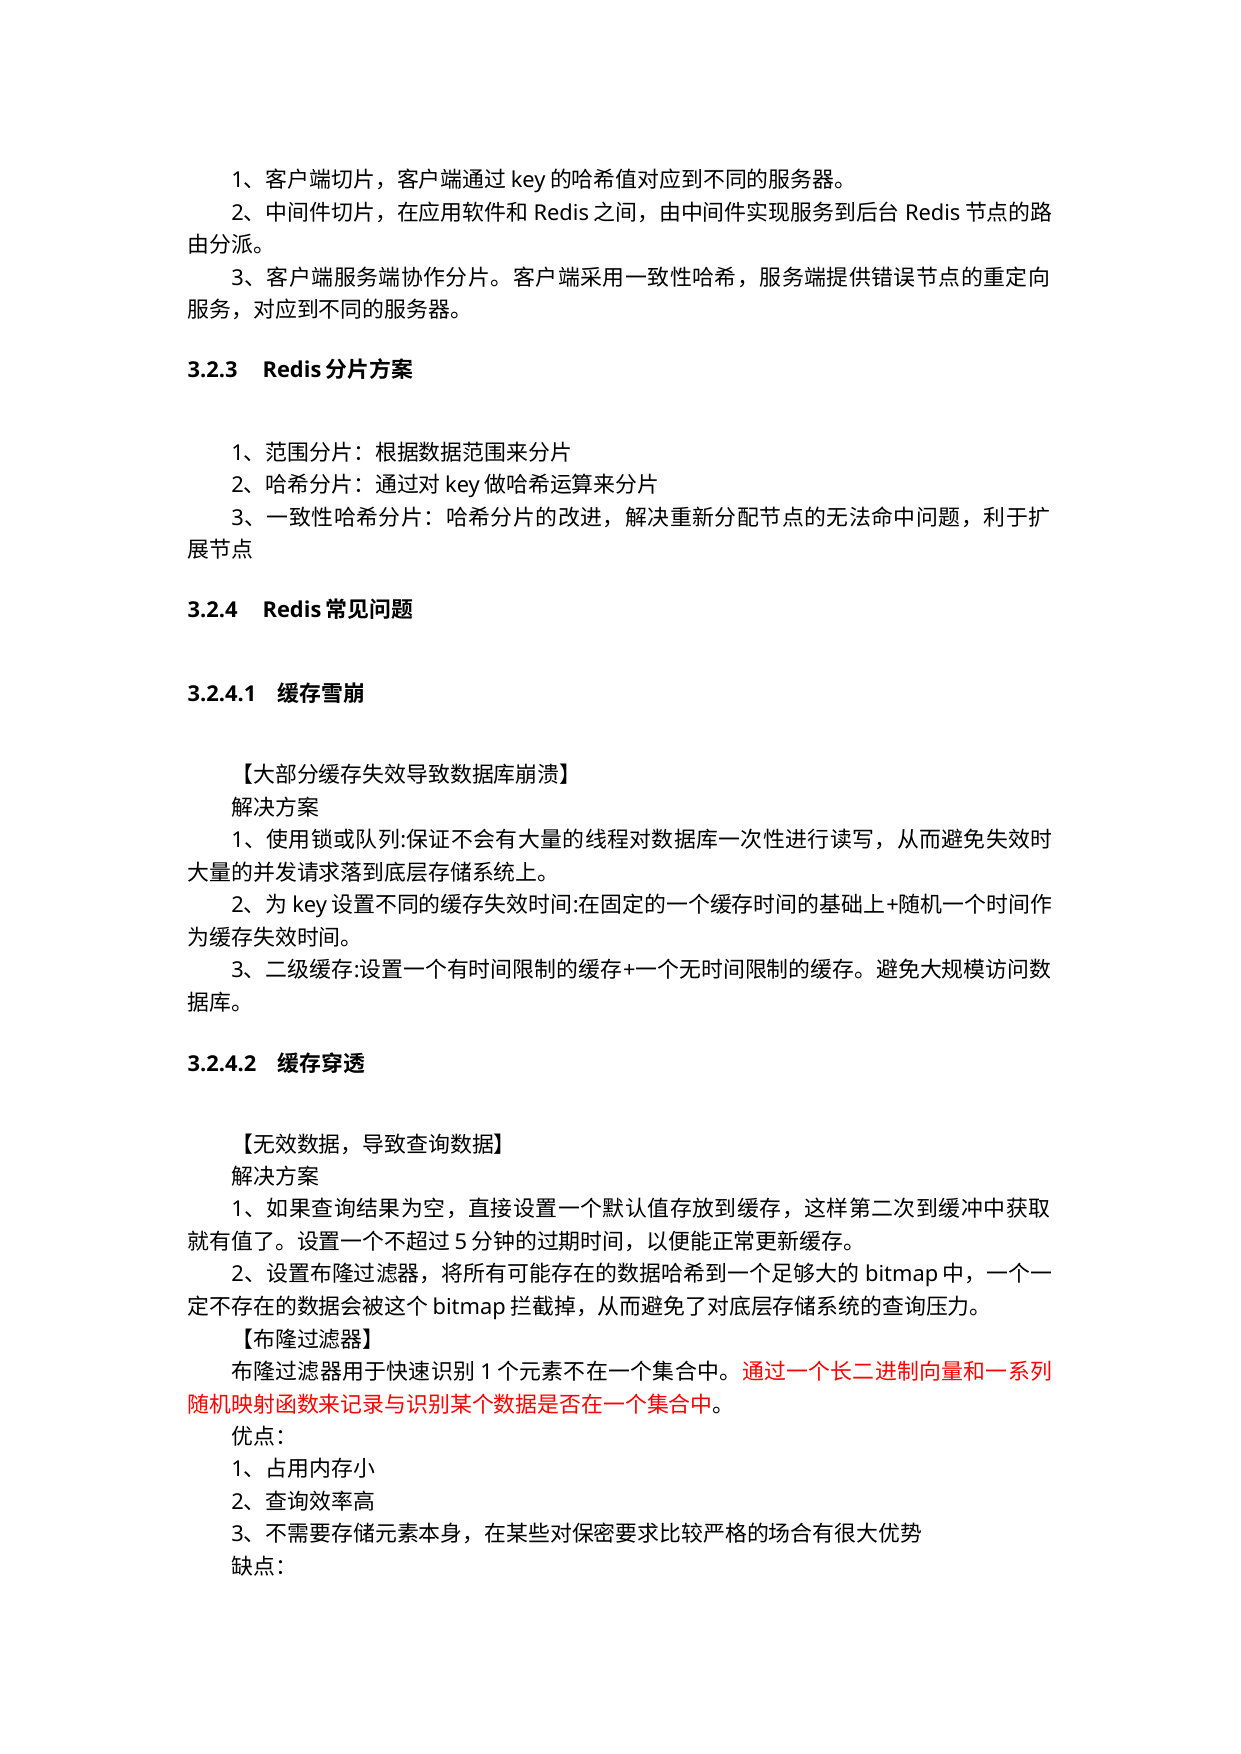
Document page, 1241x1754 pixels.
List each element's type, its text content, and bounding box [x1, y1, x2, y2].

text 布隆过滤器用于快速识别1个元素不在一个集合中。通过一个长二进制向量和一系列随机映射函数来记录与识别某个数据是否在一个集合中。 [187, 1354, 1053, 1419]
text 2、查询效率高 [187, 1484, 1053, 1516]
text 2、为key设置不同的缓存失效时间:在固定的一个缓存时间的基础上+随机一个时间作为缓存失效时间。 [187, 887, 1053, 952]
text 2、设置布隆过滤器，将所有可能存在的数据哈希到一个足够大的bitmap中，一个一定不存在的数据会被这个bitmap拦截掉，从而避免了对底层存储系统的查询压力。 [187, 1256, 1053, 1321]
text 3、二级缓存:设置一个有时间限制的缓存+一个无时间限制的缓存。避免大规模访问数据库。 [187, 952, 1053, 1017]
subtitle 缓存雪崩 [187, 676, 1053, 709]
text 解决方案 [187, 1159, 1053, 1191]
text 1、占用内存小 [187, 1451, 1053, 1484]
text 解决方案 [187, 789, 1053, 822]
text 3、不需要存储元素本身，在某些对保密要求比较严格的场合有很大优势 [187, 1516, 1053, 1549]
text 3、客户端服务端协作分片。客户端采用一致性哈希，服务端提供错误节点的重定向服务，对应到不同的服务器。 [187, 259, 1053, 324]
text 优点： [187, 1419, 1053, 1451]
text 缺点： [187, 1549, 1053, 1581]
text 1、范围分片：根据数据范围来分片 [187, 434, 1053, 467]
subtitle Redis常见问题 [187, 591, 1053, 624]
text 2、哈希分片：通过对key做哈希运算来分片 [187, 467, 1053, 499]
text 2、中间件切片，在应用软件和Redis之间，由中间件实现服务到后台Redis节点的路由分派。 [187, 194, 1053, 259]
subtitle 缓存穿透 [187, 1046, 1053, 1078]
text 【大部分缓存失效导致数据库崩溃】 [187, 757, 1053, 789]
text 【无效数据，导致查询数据】 [187, 1126, 1053, 1159]
text 1、如果查询结果为空，直接设置一个默认值存放到缓存，这样第二次到缓冲中获取就有值了。设置一个不超过5分钟的过期时间，以便能正常更新缓存。 [187, 1191, 1053, 1256]
subtitle Redis分片方案 [187, 352, 1053, 384]
text 【布隆过滤器】 [187, 1321, 1053, 1354]
text 3、一致性哈希分片：哈希分片的改进，解决重新分配节点的无法命中问题，利于扩展节点 [187, 499, 1053, 564]
text 1、使用锁或队列:保证不会有大量的线程对数据库一次性进行读写，从而避免失效时大量的并发请求落到底层存储系统上。 [187, 822, 1053, 887]
text 1、客户端切片，客户端通过key的哈希值对应到不同的服务器。 [187, 162, 1053, 194]
